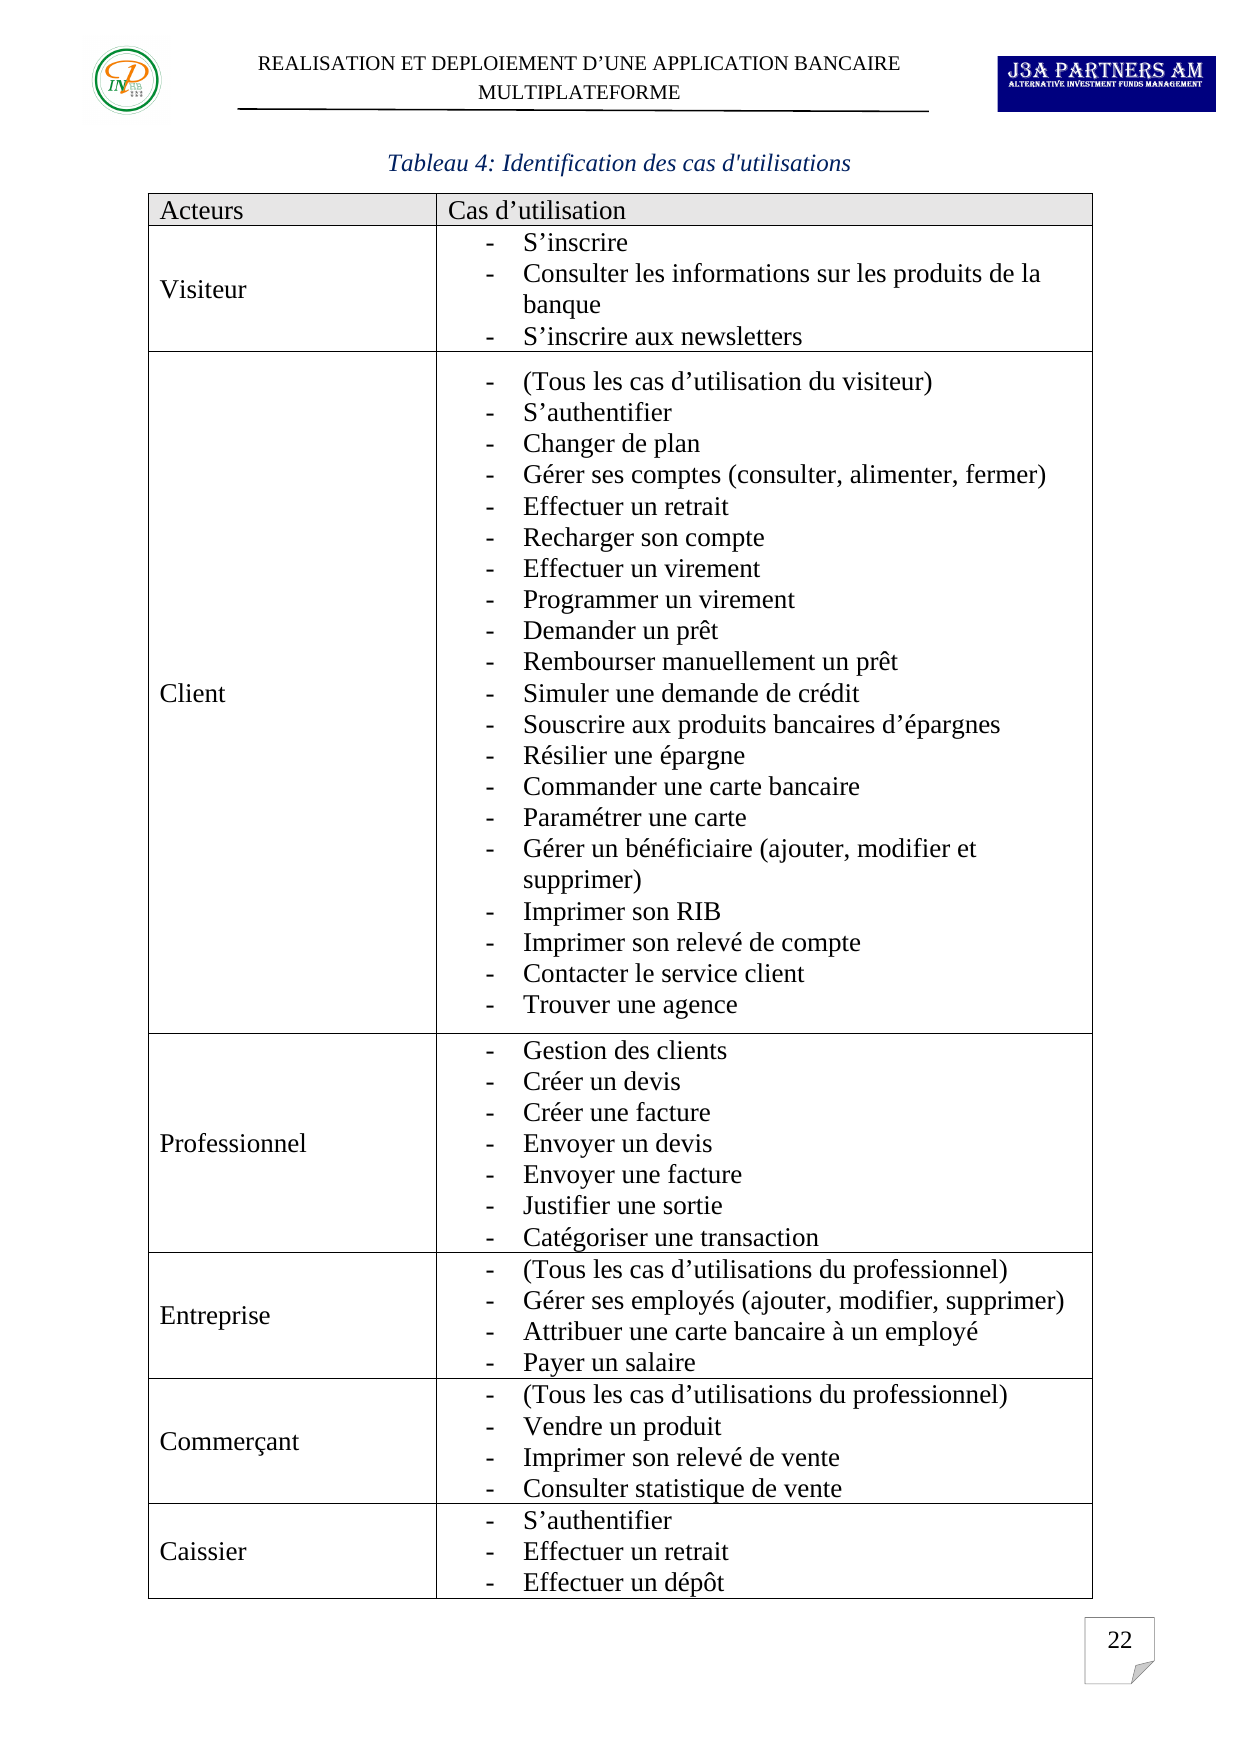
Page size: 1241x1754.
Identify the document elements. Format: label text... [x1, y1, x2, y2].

picture [81, 35, 172, 125]
table_cell Commerçant [149, 1379, 436, 1503]
table_cell S’inscrire Consulter les informations sur les produits de la banque S’inscrire aux newsletters [437, 226, 1092, 351]
table_cell (Tous les cas d’utilisations du professionnel) Gérer ses employés (ajouter, modifier, supprimer) Attribuer une carte bancaire à un employé Payer un salaire [437, 1253, 1092, 1377]
table_cell Gestion des clients Créer un devis Créer une facture Envoyer un devis Envoyer une facture Justifier une sortie Catégoriser une transaction [437, 1034, 1092, 1252]
table_header Cas d’utilisation [437, 194, 1092, 225]
table_cell Caissier [149, 1504, 436, 1597]
table_cell Client [149, 352, 436, 1033]
table_cell Visiteur [149, 226, 436, 351]
table_header Acteurs [149, 194, 436, 225]
table_cell (Tous les cas d’utilisation du visiteur) S’authentifier Changer de plan Gérer ses comptes (consulter, alimenter, fermer) Effectuer un retrait Recharger son compte Effectuer un virement Programmer un virement Demander un prêt Rembourser manuellement un prêt Simuler une demande de crédit Souscrire aux produits bancaires d’épargnes Résilier une épargne Commander une carte bancaire Paramétrer une carte Gérer un bénéficiaire (ajouter, modifier et supprimer) Imprimer son RIB Imprimer son relevé de compte Contacter le service client Trouver une agence [437, 352, 1092, 1033]
table_cell Professionnel [149, 1034, 436, 1252]
table_cell Entreprise [149, 1253, 436, 1377]
table_cell S’authentifier Effectuer un retrait Effectuer un dépôt [437, 1504, 1092, 1597]
picture [997, 56, 1216, 112]
text Tableau 4: Identification des cas d'utilisations [148, 148, 1093, 176]
table_cell (Tous les cas d’utilisations du professionnel) Vendre un produit Imprimer son relevé de vente Consulter statistique de vente [437, 1379, 1092, 1503]
